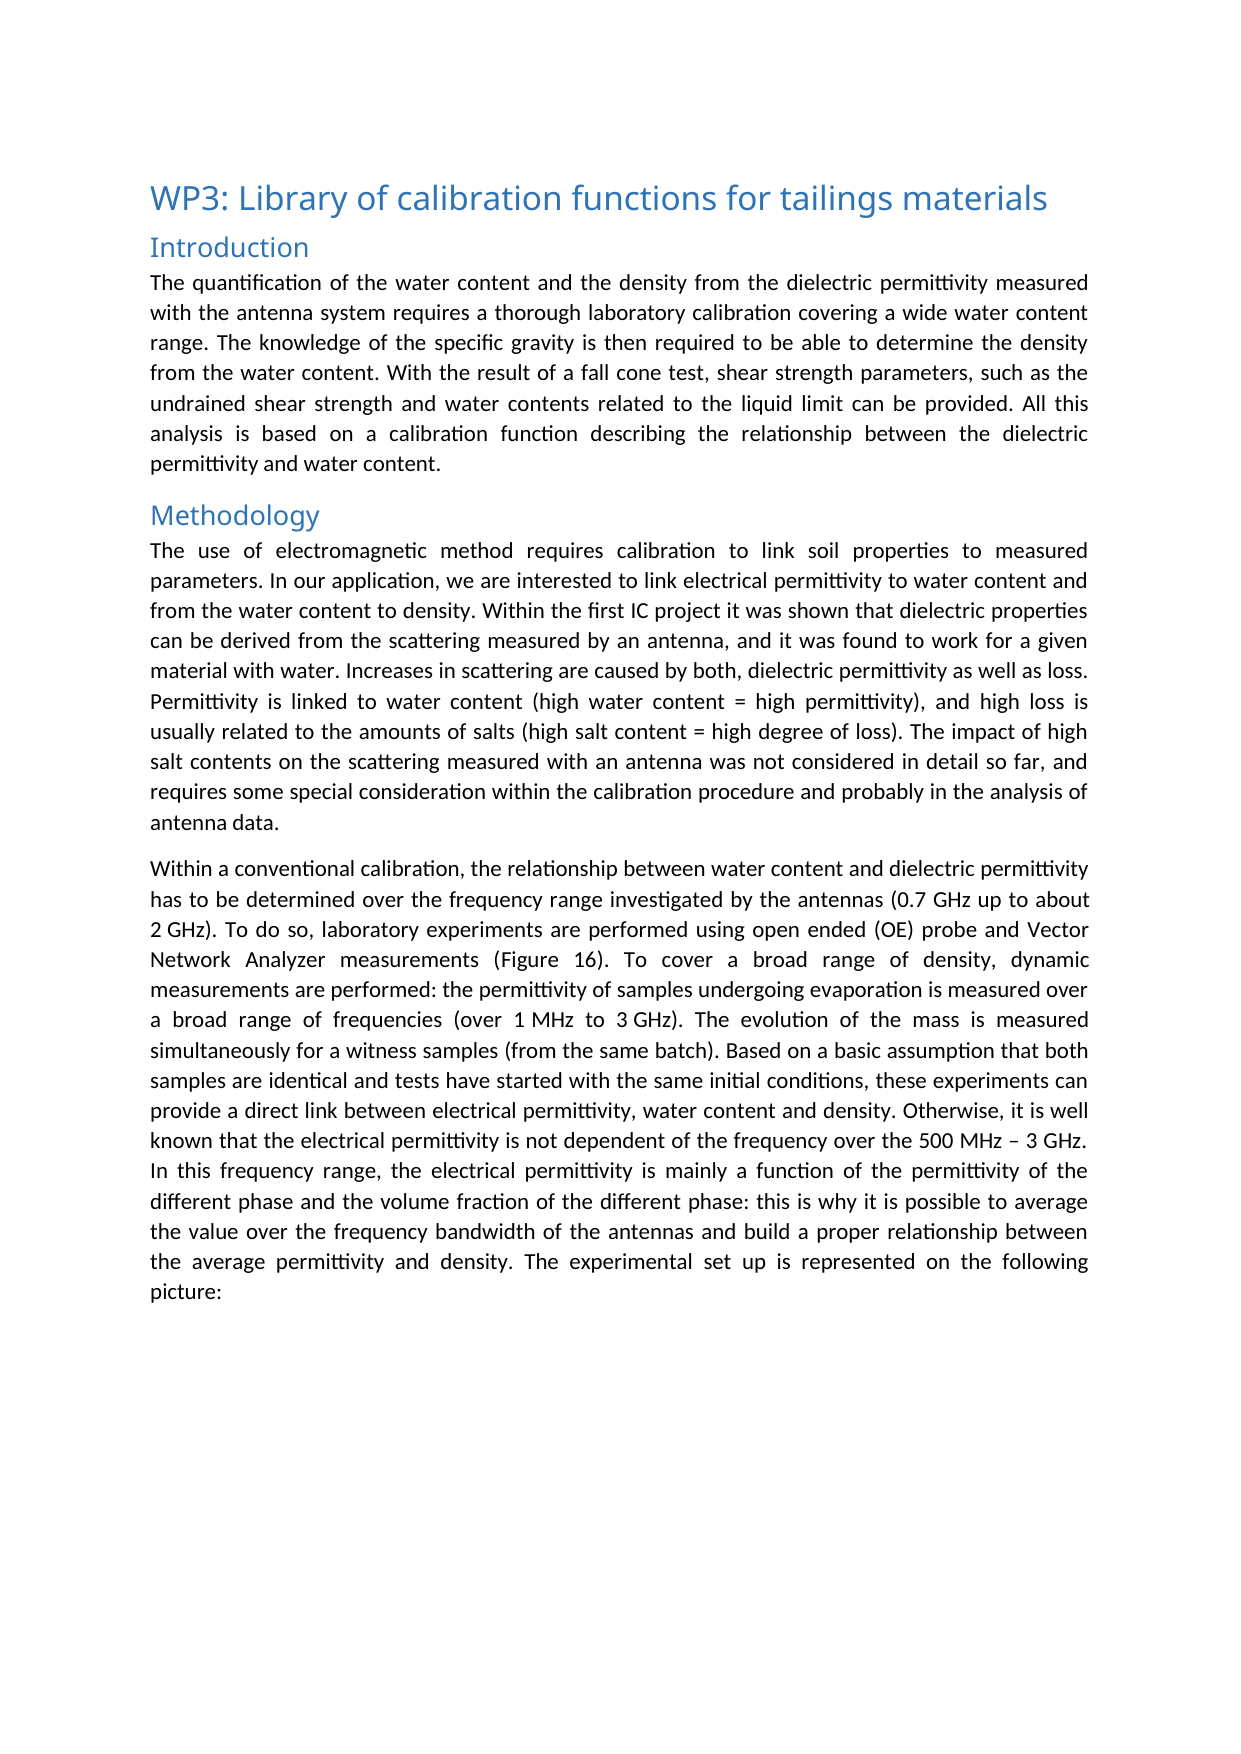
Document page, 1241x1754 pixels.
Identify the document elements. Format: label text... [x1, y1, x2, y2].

subtitle Introduction [150, 228, 1090, 265]
subtitle WP3: Library of calibration functions for tailings materials [150, 175, 1090, 220]
subtitle Methodology [150, 496, 1090, 533]
text The quantification of the water content and the density from the dielectric permittivity measured with the antenna system requires a thorough laboratory calibration covering a wide water content range. The knowledge of the specific gravity is then required to be able to determine the density from the water content. With the result of a fall cone test, shear strength parameters, such as the undrained shear strength and water contents related to the liquid limit can be provided. All this analysis is based on a calibration function describing the relationship between the dielectric permittivity and water content. [150, 268, 1090, 477]
text Within a conventional calibration, the relationship between water content and dielectric permittivity has to be determined over the frequency range investigated by the antennas (0.7 GHz up to about 2 GHz). To do so, laboratory experiments are performed using open ended (OE) probe and Vector Network Analyzer measurements (Figure 16). To cover a broad range of density, dynamic measurements are performed: the permittivity of samples undergoing evaporation is measured over a broad range of frequencies (over 1 MHz to 3 GHz). The evolution of the mass is measured simultaneously for a witness samples (from the same batch). Based on a basic assumption that both samples are identical and tests have started with the same initial conditions, these experiments can provide a direct link between electrical permittivity, water content and density. Otherwise, it is well known that the electrical permittivity is not dependent of the frequency over the 500 MHz – 3 GHz. In this frequency range, the electrical permittivity is mainly a function of the permittivity of the different phase and the volume fraction of the different phase: this is why it is possible to average the value over the frequency bandwidth of the antennas and build a proper relationship between the average permittivity and density. The experimental set up is represented on the following picture: [150, 854, 1090, 1306]
text The use of electromagnetic method requires calibration to link soil properties to measured parameters. In our application, we are interested to link electrical permittivity to water content and from the water content to density. Within the first IC project it was shown that dielectric properties can be derived from the scattering measured by an antenna, and it was found to work for a given material with water. Increases in scattering are caused by both, dielectric permittivity as well as loss. Permittivity is linked to water content (high water content = high permittivity), and high loss is usually related to the amounts of salts (high salt content = high degree of loss). The impact of high salt contents on the scattering measured with an antenna was not considered in detail so far, and requires some special consideration within the calibration procedure and probably in the analysis of antenna data. [150, 536, 1090, 836]
